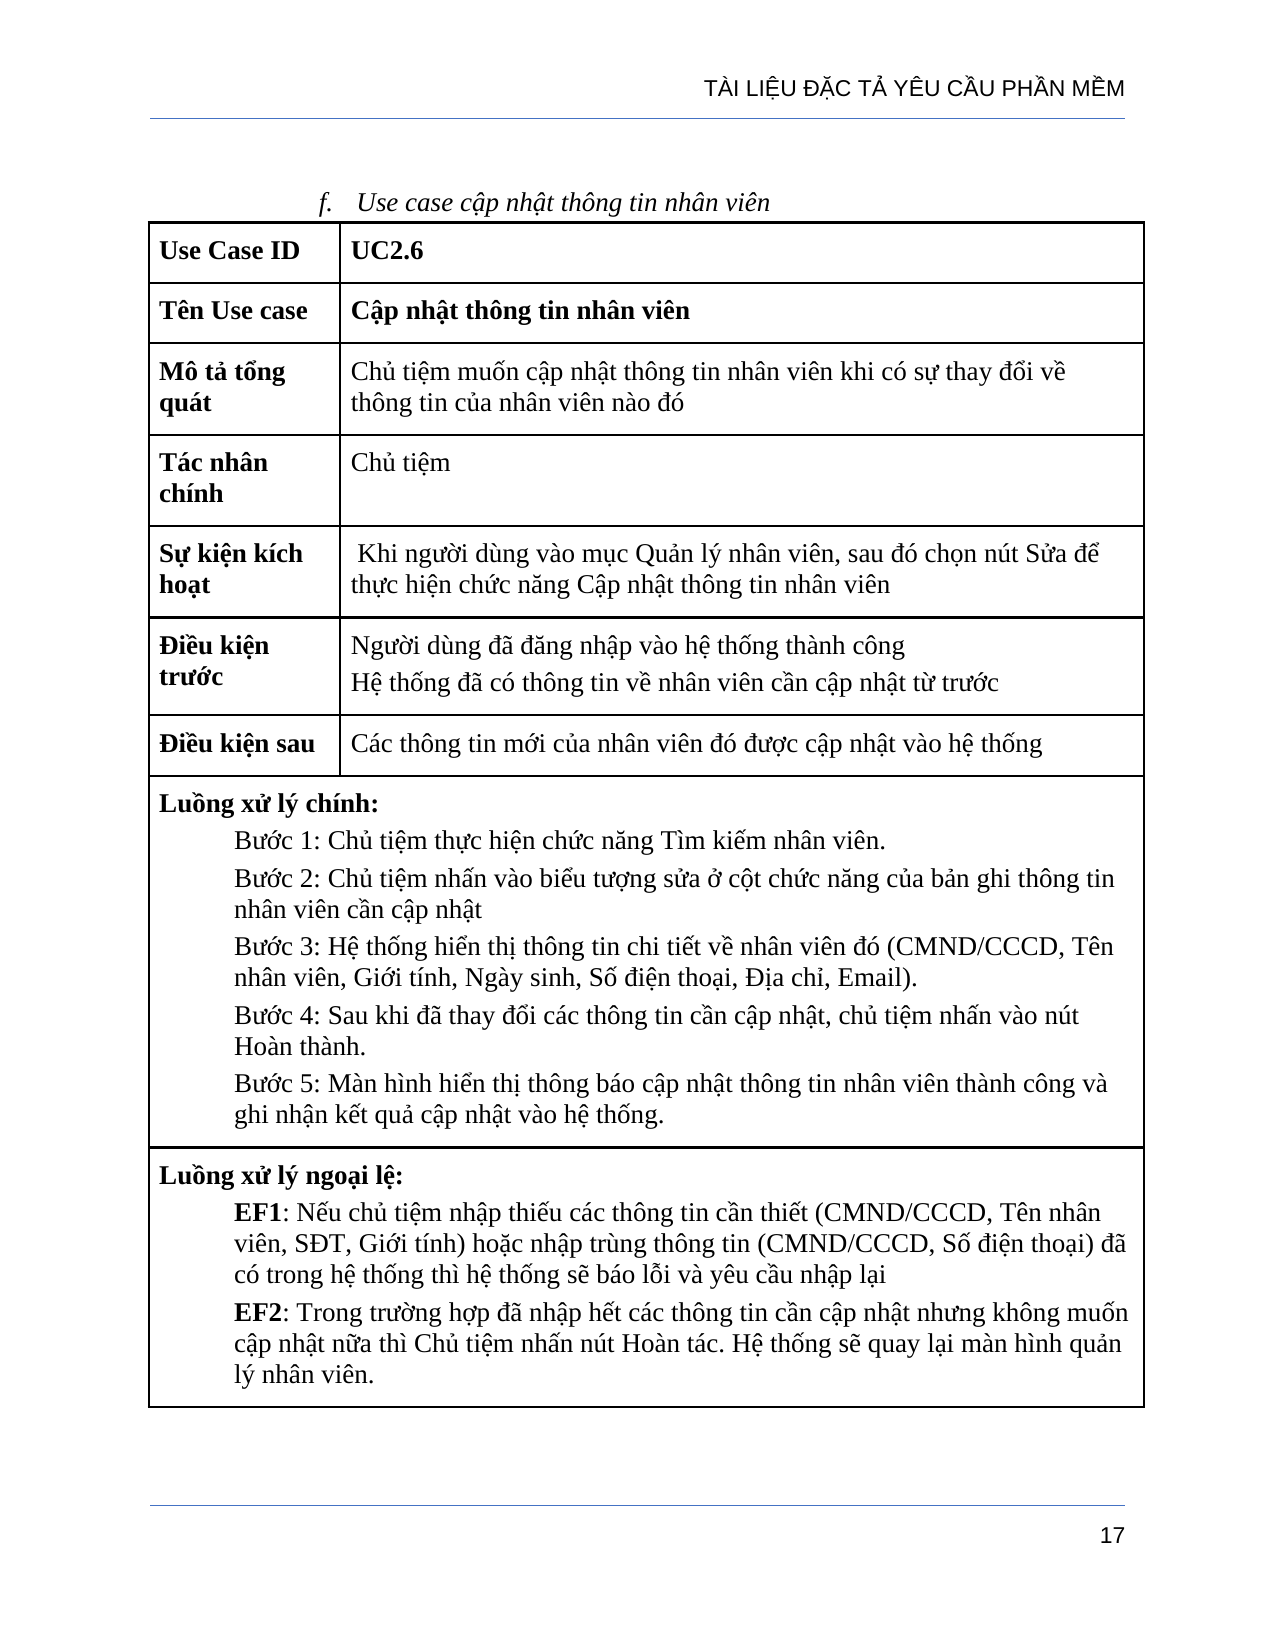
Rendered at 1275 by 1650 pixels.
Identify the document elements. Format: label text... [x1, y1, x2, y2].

table_cell Điều kiện sau [150, 716, 339, 774]
table_cell Chủ tiệm muốn cập nhật thông tin nhân viên khi có sự thay đổi về thông tin của nhân viên nào đó [341, 344, 1143, 433]
table_cell Chủ tiệm [341, 436, 1143, 525]
table_cell Người dùng đã đăng nhập vào hệ thống thành công Hệ thống đã có thông tin về nhân viên cần cập nhật từ trước [341, 619, 1143, 714]
list Use case cập nhật thông tin nhân viên [319, 186, 1125, 217]
table_cell Khi người dùng vào mục Quản lý nhân viên, sau đó chọn nút Sửa để thực hiện chức năng Cập nhật thông tin nhân viên [341, 527, 1143, 616]
table_cell Cập nhật thông tin nhân viên [341, 284, 1143, 342]
table_cell Các thông tin mới của nhân viên đó được cập nhật vào hệ thống [341, 716, 1143, 774]
table_cell Tên Use case [150, 284, 339, 342]
table_header Use Case ID [150, 224, 339, 282]
table_cell Tác nhân chính [150, 436, 339, 525]
table_cell Luồng xử lý chính: Bước 1: Chủ tiệm thực hiện chức năng Tìm kiếm nhân viên. Bước 2: Chủ tiệm nhấn vào biểu tượng sửa ở cột chức năng của bản ghi thông tin nhân viên cần cập nhật Bước 3: Hệ thống hiển thị thông tin chi tiết về nhân viên đó (CMND/CCCD, Tên nhân viên, Giới tính, Ngày sinh, Số điện thoại, Địa chỉ, Email). Bước 4: Sau khi đã thay đổi các thông tin cần cập nhật, chủ tiệm nhấn vào nút Hoàn thành. Bước 5: Màn hình hiển thị thông báo cập nhật thông tin nhân viên thành công và ghi nhận kết quả cập nhật vào hệ thống. [150, 777, 1143, 1146]
table_cell Sự kiện kích hoạt [150, 527, 339, 616]
table_cell Luồng xử lý ngoại lệ: EF1: Nếu chủ tiệm nhập thiếu các thông tin cần thiết (CMND/CCCD, Tên nhân viên, SĐT, Giới tính) hoặc nhập trùng thông tin (CMND/CCCD, Số điện thoại) đã có trong hệ thống thì hệ thống sẽ báo lỗi và yêu cầu nhập lại EF2: Trong trường hợp đã nhập hết các thông tin cần cập nhật nhưng không muốn cập nhật nữa thì Chủ tiệm nhấn nút Hoàn tác. Hệ thống sẽ quay lại màn hình quản lý nhân viên. [150, 1149, 1143, 1406]
table_cell Mô tả tổng quát [150, 344, 339, 433]
table_cell Điều kiện trước [150, 619, 339, 714]
table_header UC2.6 [341, 224, 1143, 282]
